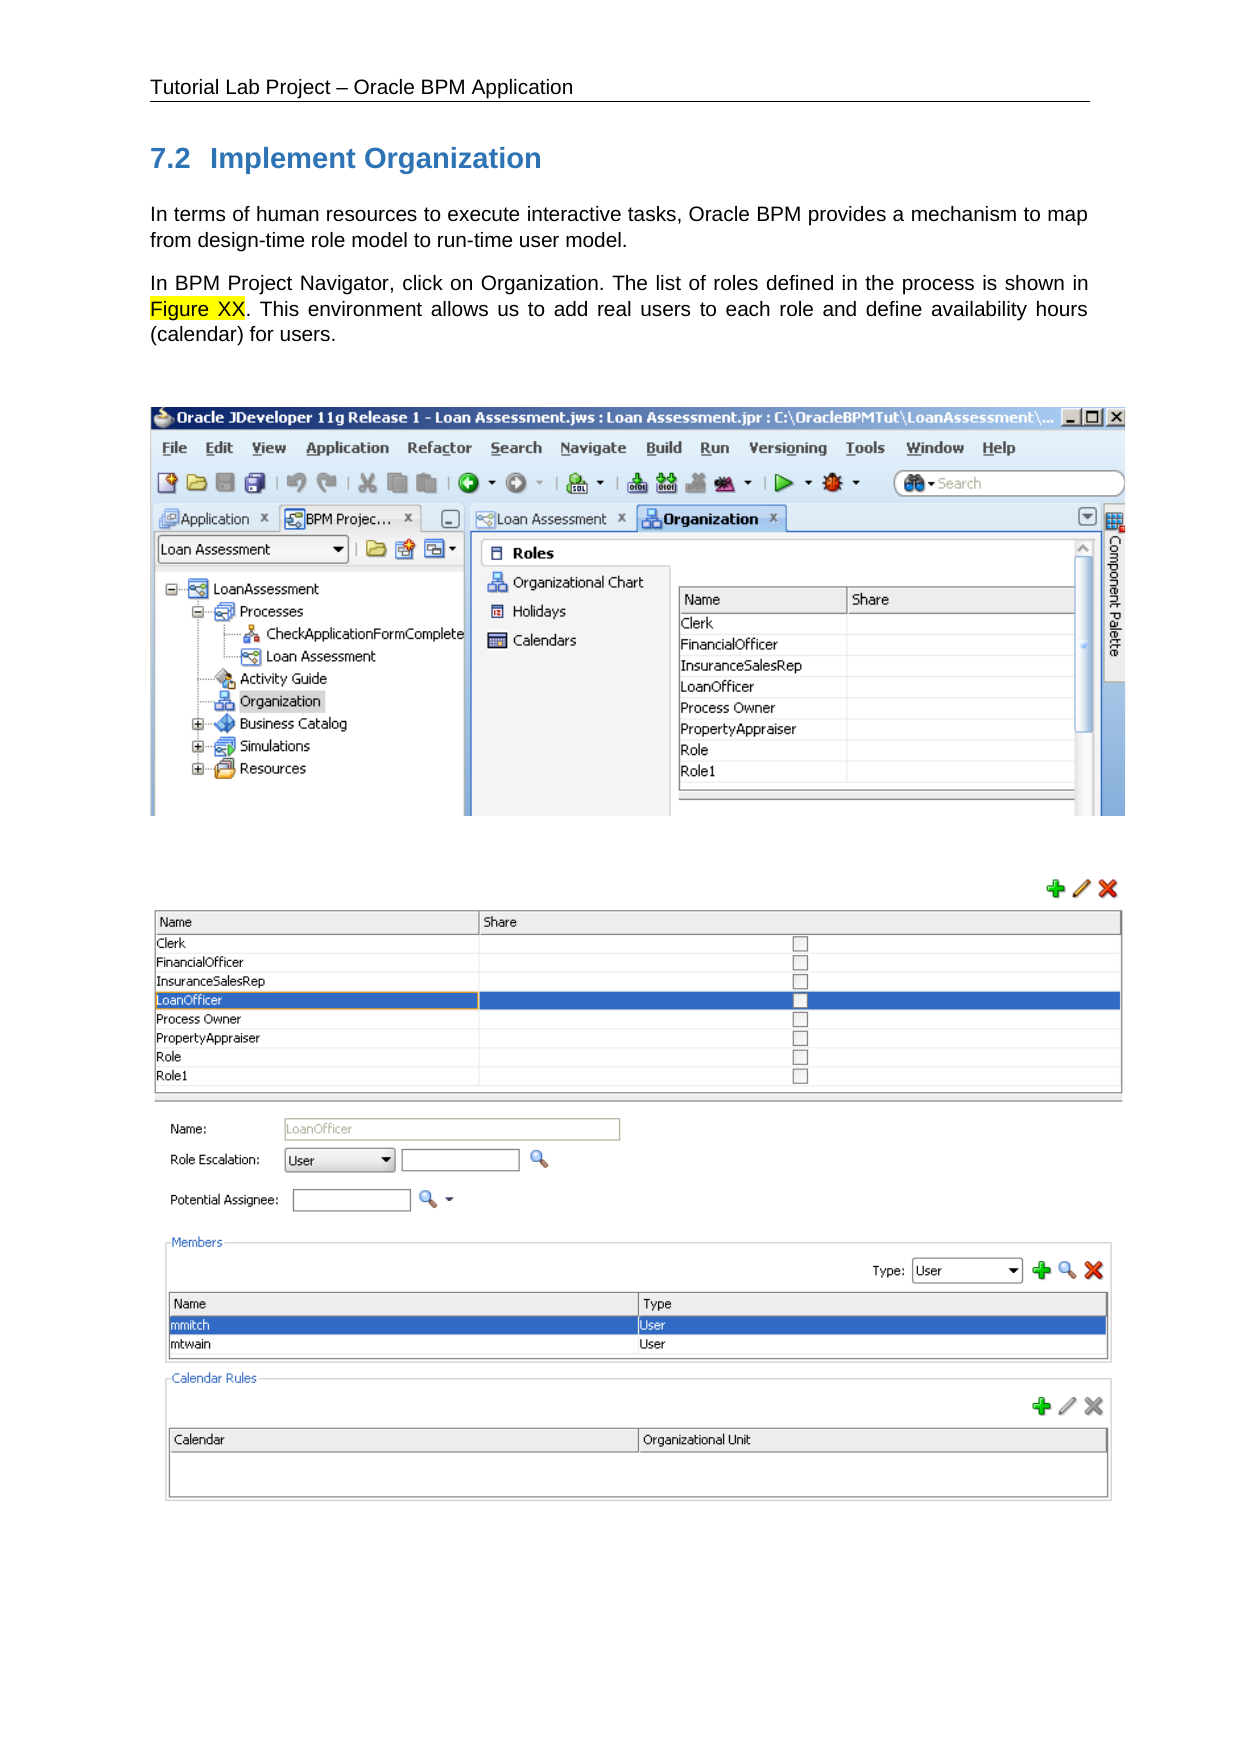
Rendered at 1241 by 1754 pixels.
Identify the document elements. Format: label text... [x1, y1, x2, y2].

picture [150, 876, 1125, 1507]
text In BPM Project Navigator, click on Organization. The list of roles defined in the process is shown in Figure XX. This environment allows us to add real users to each role and define availability hours (calendar) for users. [150, 271, 1090, 346]
picture [150, 407, 1125, 816]
subtitle Implement Organization [150, 141, 1090, 174]
text In terms of human resources to execute interactive tasks, Oracle BPM provides a mechanism to map from design-time role model to run-time user model. [150, 202, 1090, 252]
